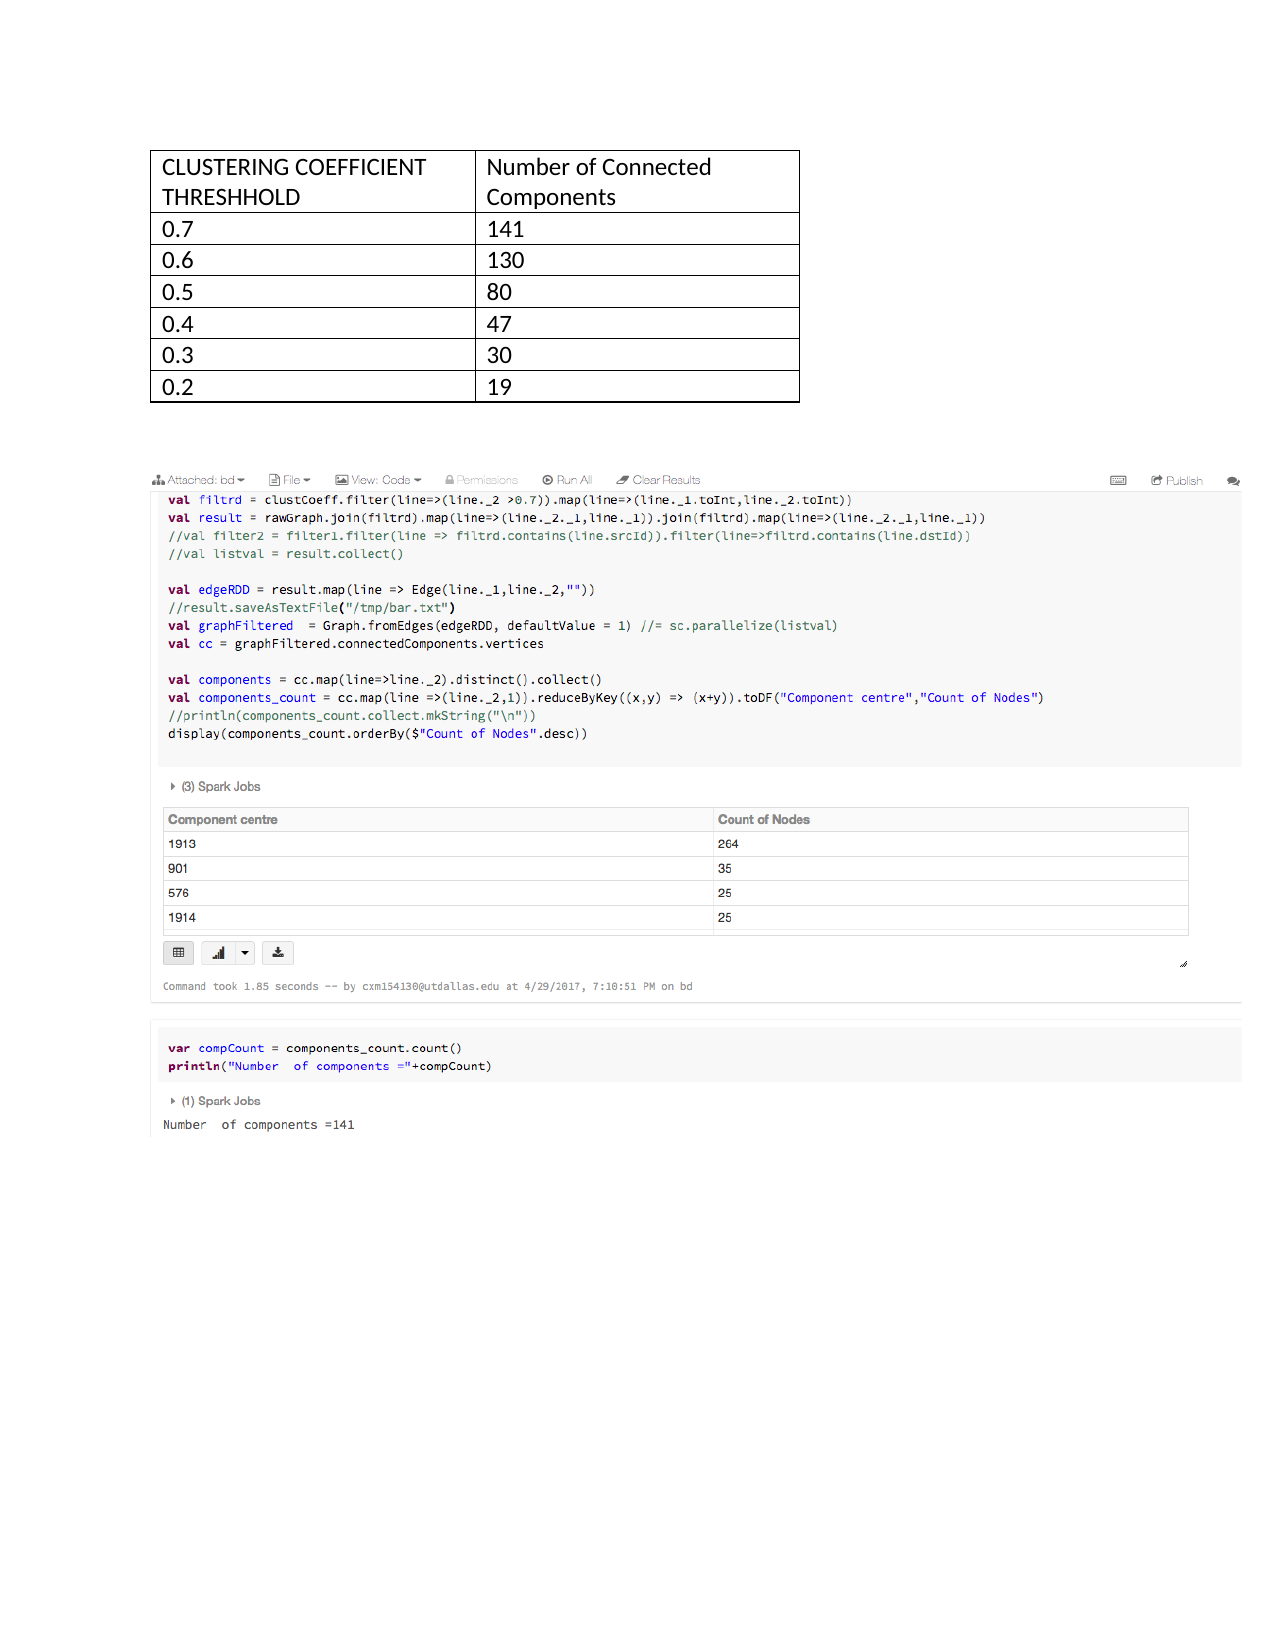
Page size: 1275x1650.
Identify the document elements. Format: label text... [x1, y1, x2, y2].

picture [150, 463, 1242, 1137]
table_cell 0.2 [151, 371, 475, 401]
table_cell 19 [476, 371, 799, 401]
table_header CLUSTERING COEFFICIENT THRESHHOLD [151, 151, 475, 212]
table_cell 0.5 [151, 276, 475, 307]
table_cell 30 [476, 339, 799, 370]
table_cell 141 [476, 213, 799, 244]
table_cell 0.4 [151, 308, 475, 338]
table_cell 80 [476, 276, 799, 307]
table_cell 0.7 [151, 213, 475, 244]
table_cell 130 [476, 245, 799, 275]
table_cell 47 [476, 308, 799, 338]
table_cell 0.6 [151, 245, 475, 275]
table_cell 0.3 [151, 339, 475, 370]
table_header Number of Connected Components [476, 151, 799, 212]
